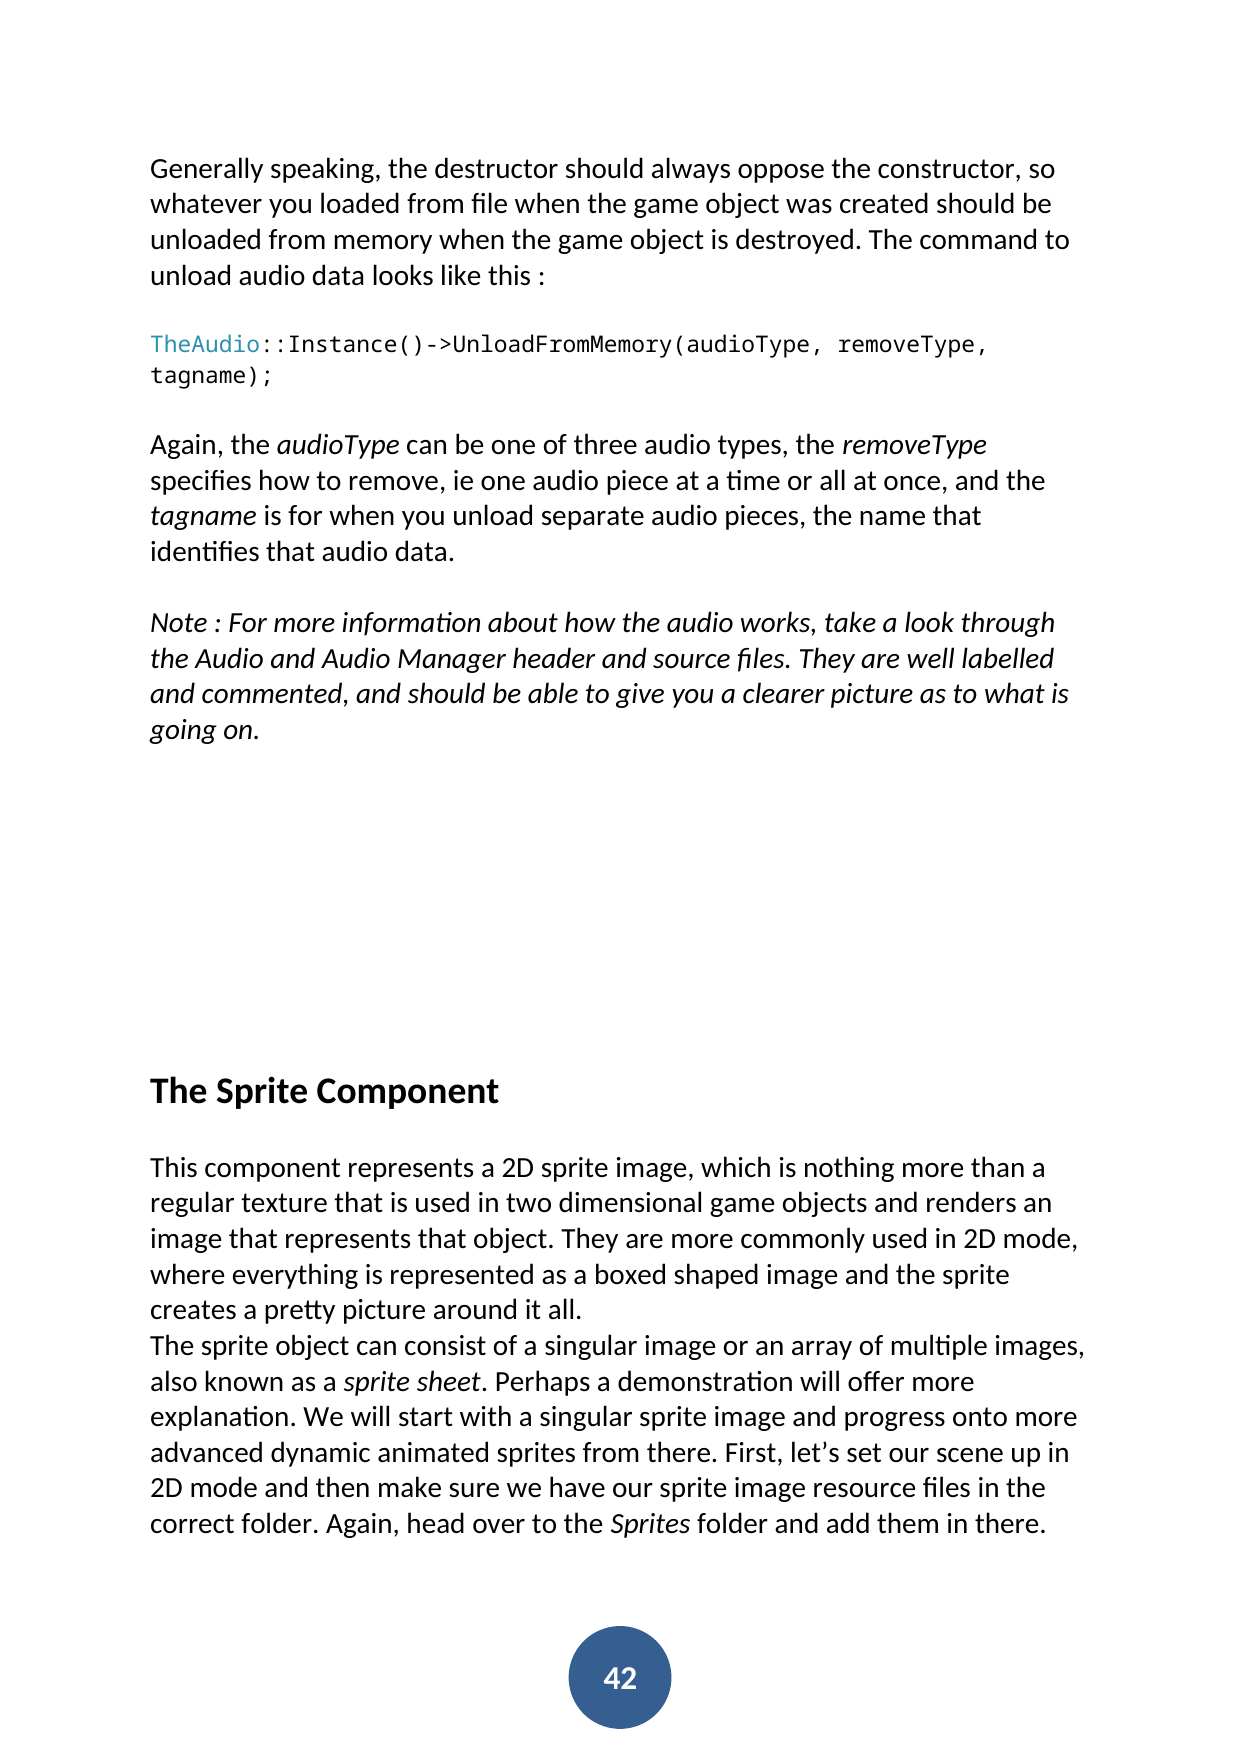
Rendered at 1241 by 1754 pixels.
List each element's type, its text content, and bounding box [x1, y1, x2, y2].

text Note : For more information about how the audio works, take a look through the Audio and Audio Manager header and source files. They are well labelled and commented, and should be able to give you a clearer picture as to what is going on. [150, 604, 1090, 747]
text Again, the audioType can be one of three audio types, the removeType specifies how to remove, ie one audio piece at a time or all at once, and the tagname is for when you unload separate audio pieces, the name that identifies that audio data. [150, 426, 1090, 569]
text The sprite object can consist of a singular image or an array of multiple images, also known as a sprite sheet. Perhaps a demonstration will offer more explanation. We will start with a singular sprite image and progress onto more advanced dynamic animated sprites from there. First, let’s set our scene up in 2D mode and then make sure we have our sprite image resource files in the correct folder. Again, head over to the Sprites folder and add them in there. [150, 1327, 1090, 1541]
text TheAudio::Instance()->UnloadFromMemory(audioType, removeType, tagname); [274, 328, 1090, 391]
text Generally speaking, the destructor should always oppose the constructor, so whatever you loaded from file when the game object was created should be unloaded from memory when the game object is destroyed. The command to unload audio data looks like this : [150, 150, 1090, 292]
text This component represents a 2D sprite image, which is nothing more than a regular texture that is used in two dimensional game objects and renders an image that represents that object. They are more commonly used in 2D mode, where everything is represented as a boxed shaped image and the sprite creates a pretty picture around it all. [150, 1149, 1090, 1327]
text The Sprite Component [150, 1067, 1090, 1113]
